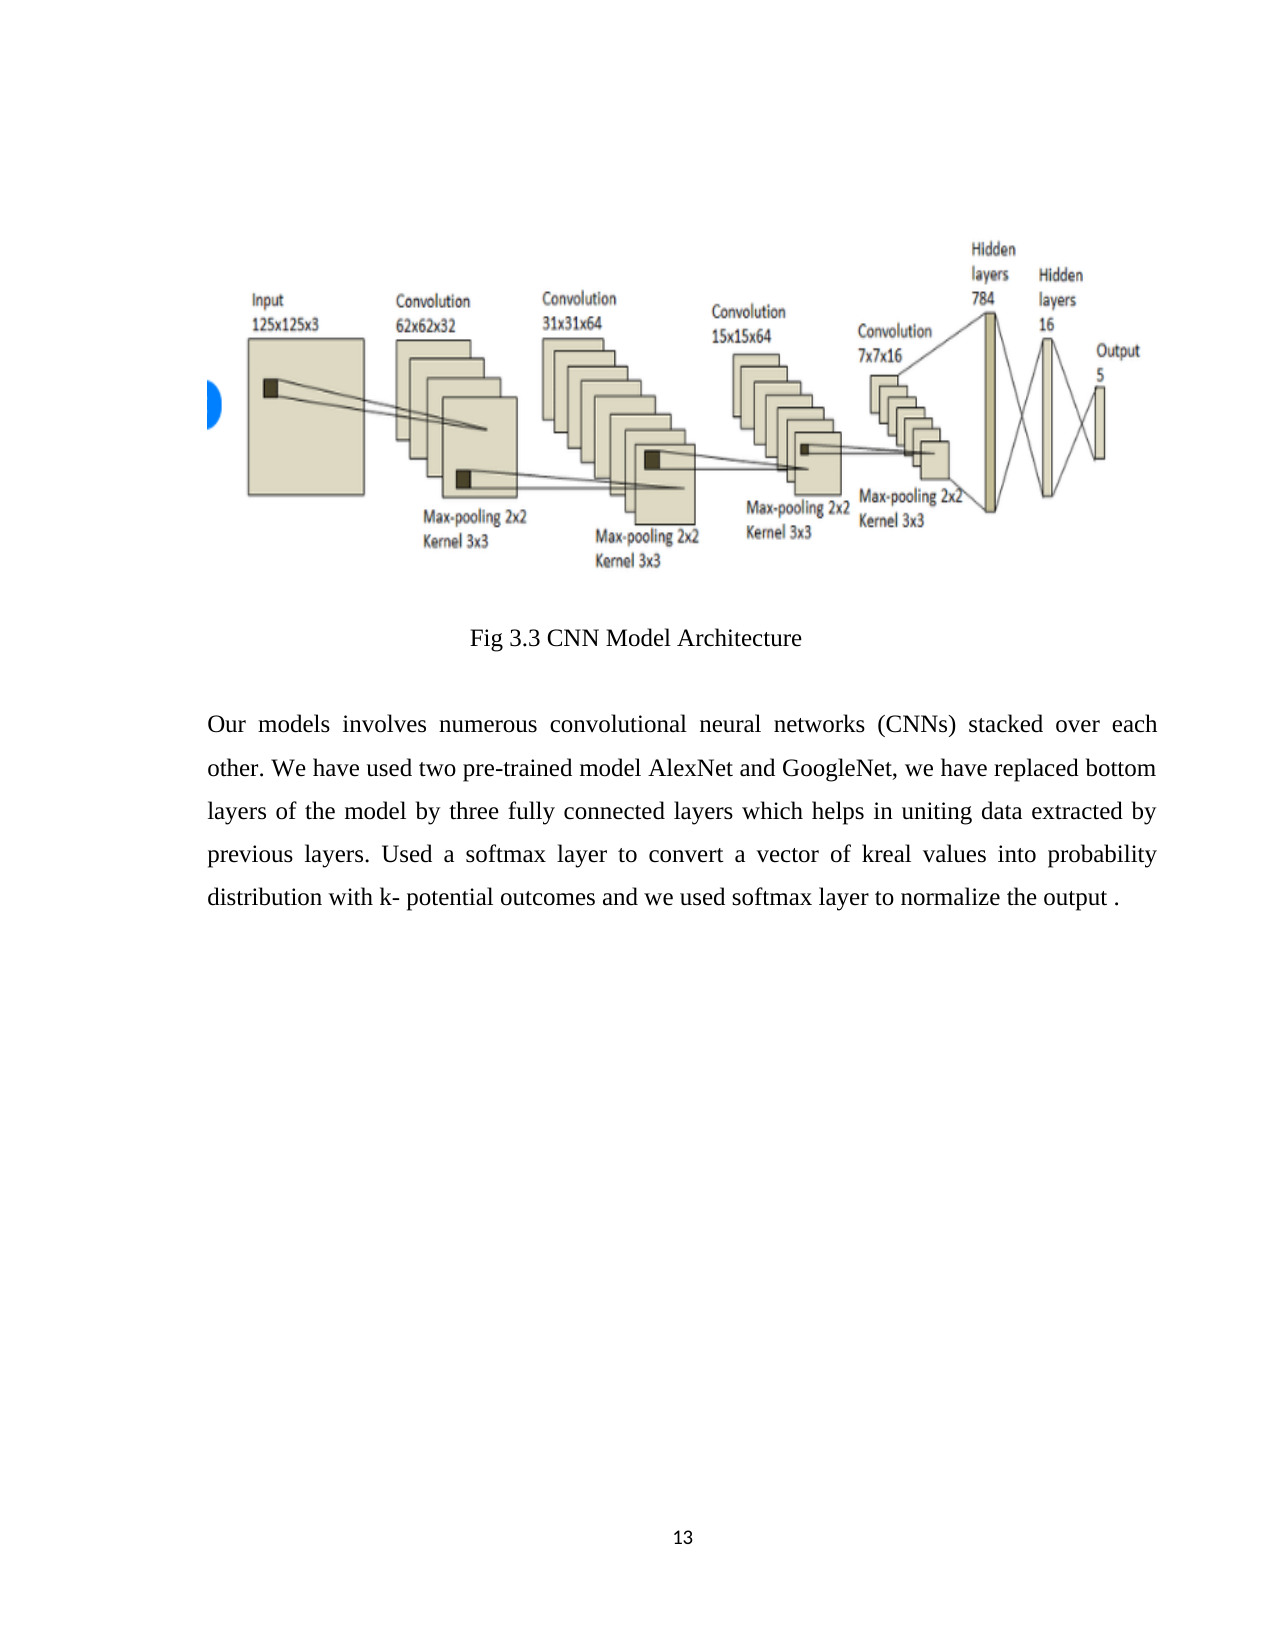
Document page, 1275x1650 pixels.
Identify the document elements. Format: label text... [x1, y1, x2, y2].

picture [207, 192, 1158, 609]
text Fig 3.3 CNN Model Architecture [207, 623, 1158, 652]
text Our models involves numerous convolutional neural networks (CNNs) stacked over each other. We have used two pre-trained model AlexNet and GoogleNet, we have replaced bottom layers of the model by three fully connected layers which helps in uniting data extracted by previous layers. Used a softmax layer to convert a vector of kreal values into probability distribution with k- potential outcomes and we used softmax layer to normalize the output . [207, 709, 1158, 911]
